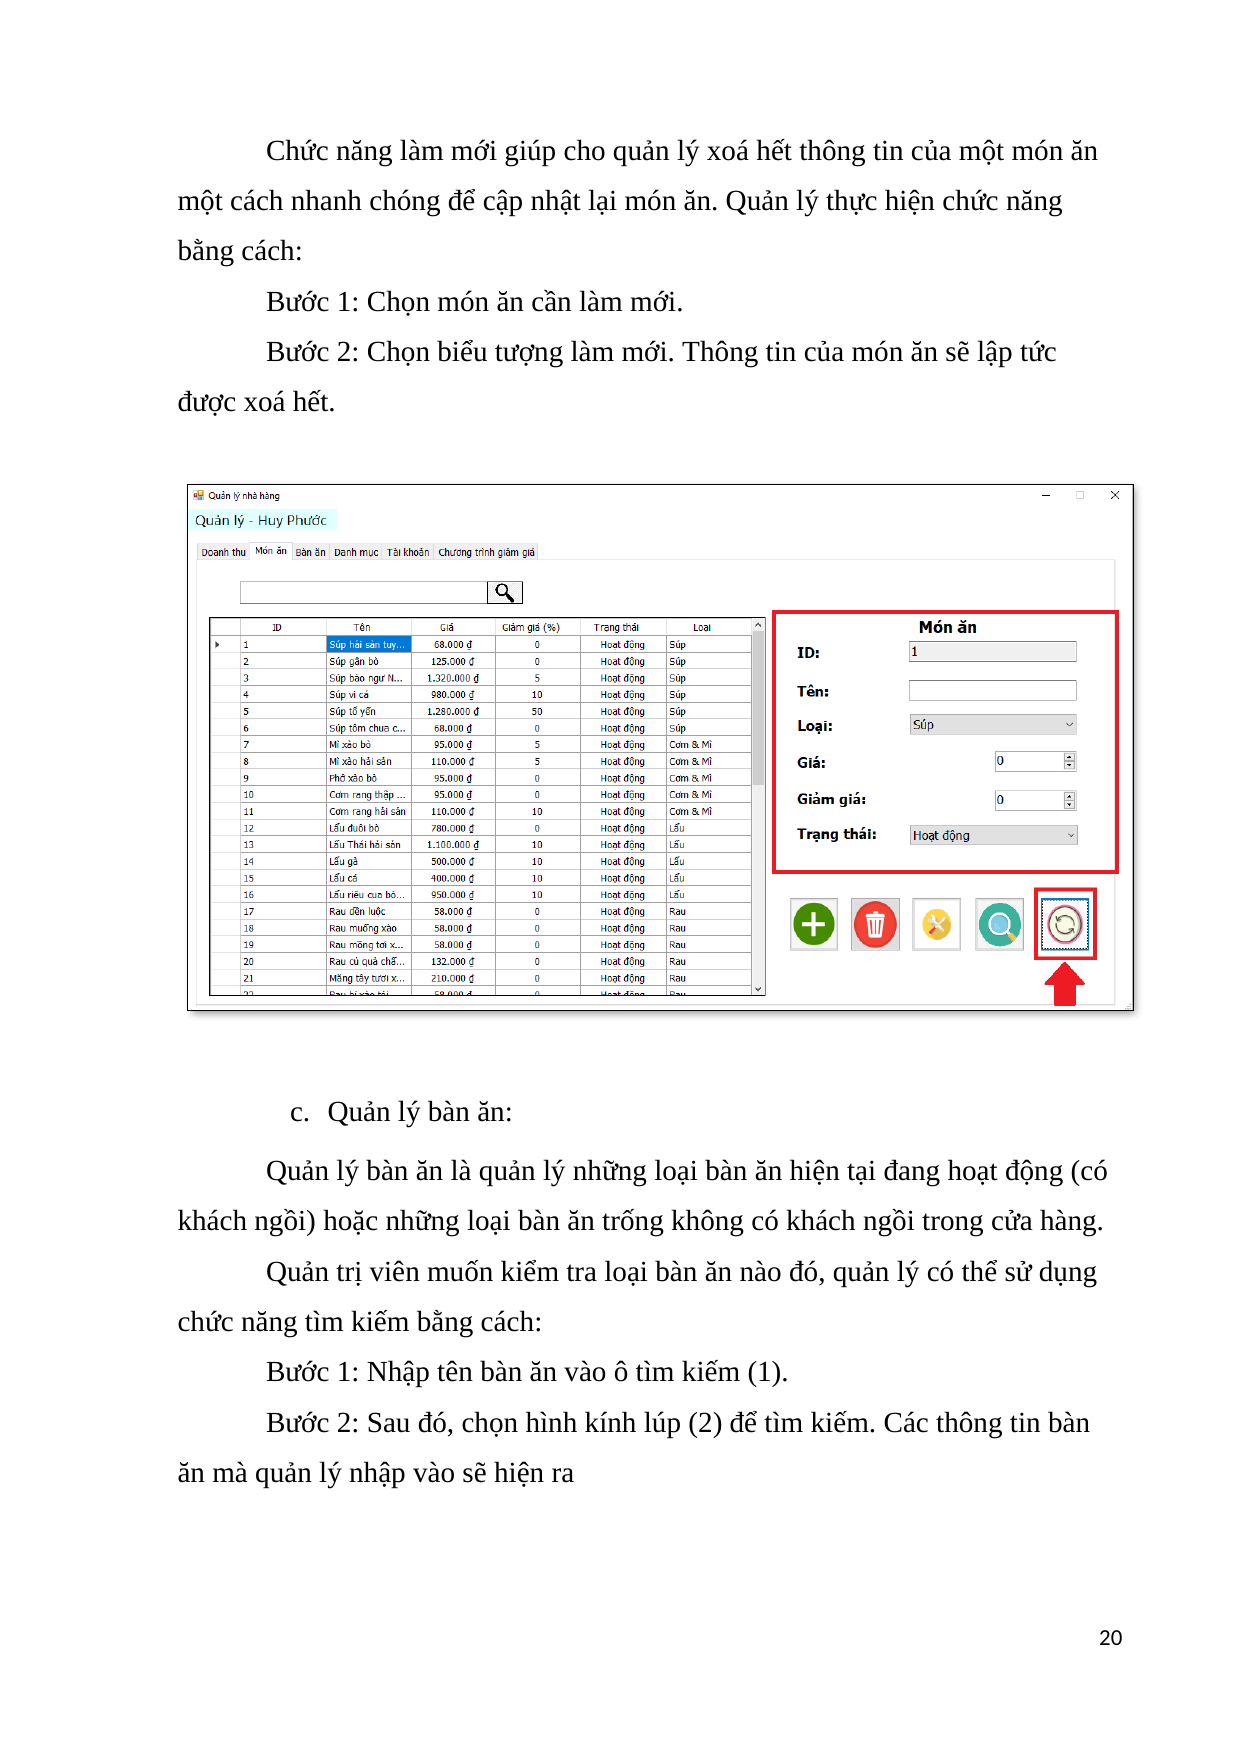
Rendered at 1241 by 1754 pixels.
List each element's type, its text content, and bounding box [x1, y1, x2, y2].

text Quản lý bàn ăn: [290, 485, 1122, 1127]
text Bước 2: Sau đó, chọn hình kính lúp (2) để tìm kiếm. Các thông tin bàn ăn mà quản lý nhập vào sẽ hiện ra [177, 1405, 1122, 1489]
picture [188, 485, 290, 1010]
text Quản trị viên muốn kiểm tra loại bàn ăn nào đó, quản lý có thể sử dụng chức năng tìm kiếm bằng cách: [177, 1254, 1122, 1338]
text Bước 1: Chọn món ăn cần làm mới. [177, 284, 1122, 317]
text Bước 2: Chọn biểu tượng làm mới. Thông tin của món ăn sẽ lập tức được xoá hết. [177, 334, 1122, 418]
text Quản lý bàn ăn là quản lý những loại bàn ăn hiện tại đang hoạt động (có khách ngồi) hoặc những loại bàn ăn trống không có khách ngồi trong cửa hàng. [177, 1153, 1122, 1237]
text Bước 1: Nhập tên bàn ăn vào ô tìm kiếm (1). [177, 1354, 1122, 1388]
picture [1122, 485, 1133, 1010]
text Chức năng làm mới giúp cho quản lý xoá hết thông tin của một món ăn một cách nhanh chóng để cập nhật lại món ăn. Quản lý thực hiện chức năng bằng cách: [177, 133, 1122, 267]
